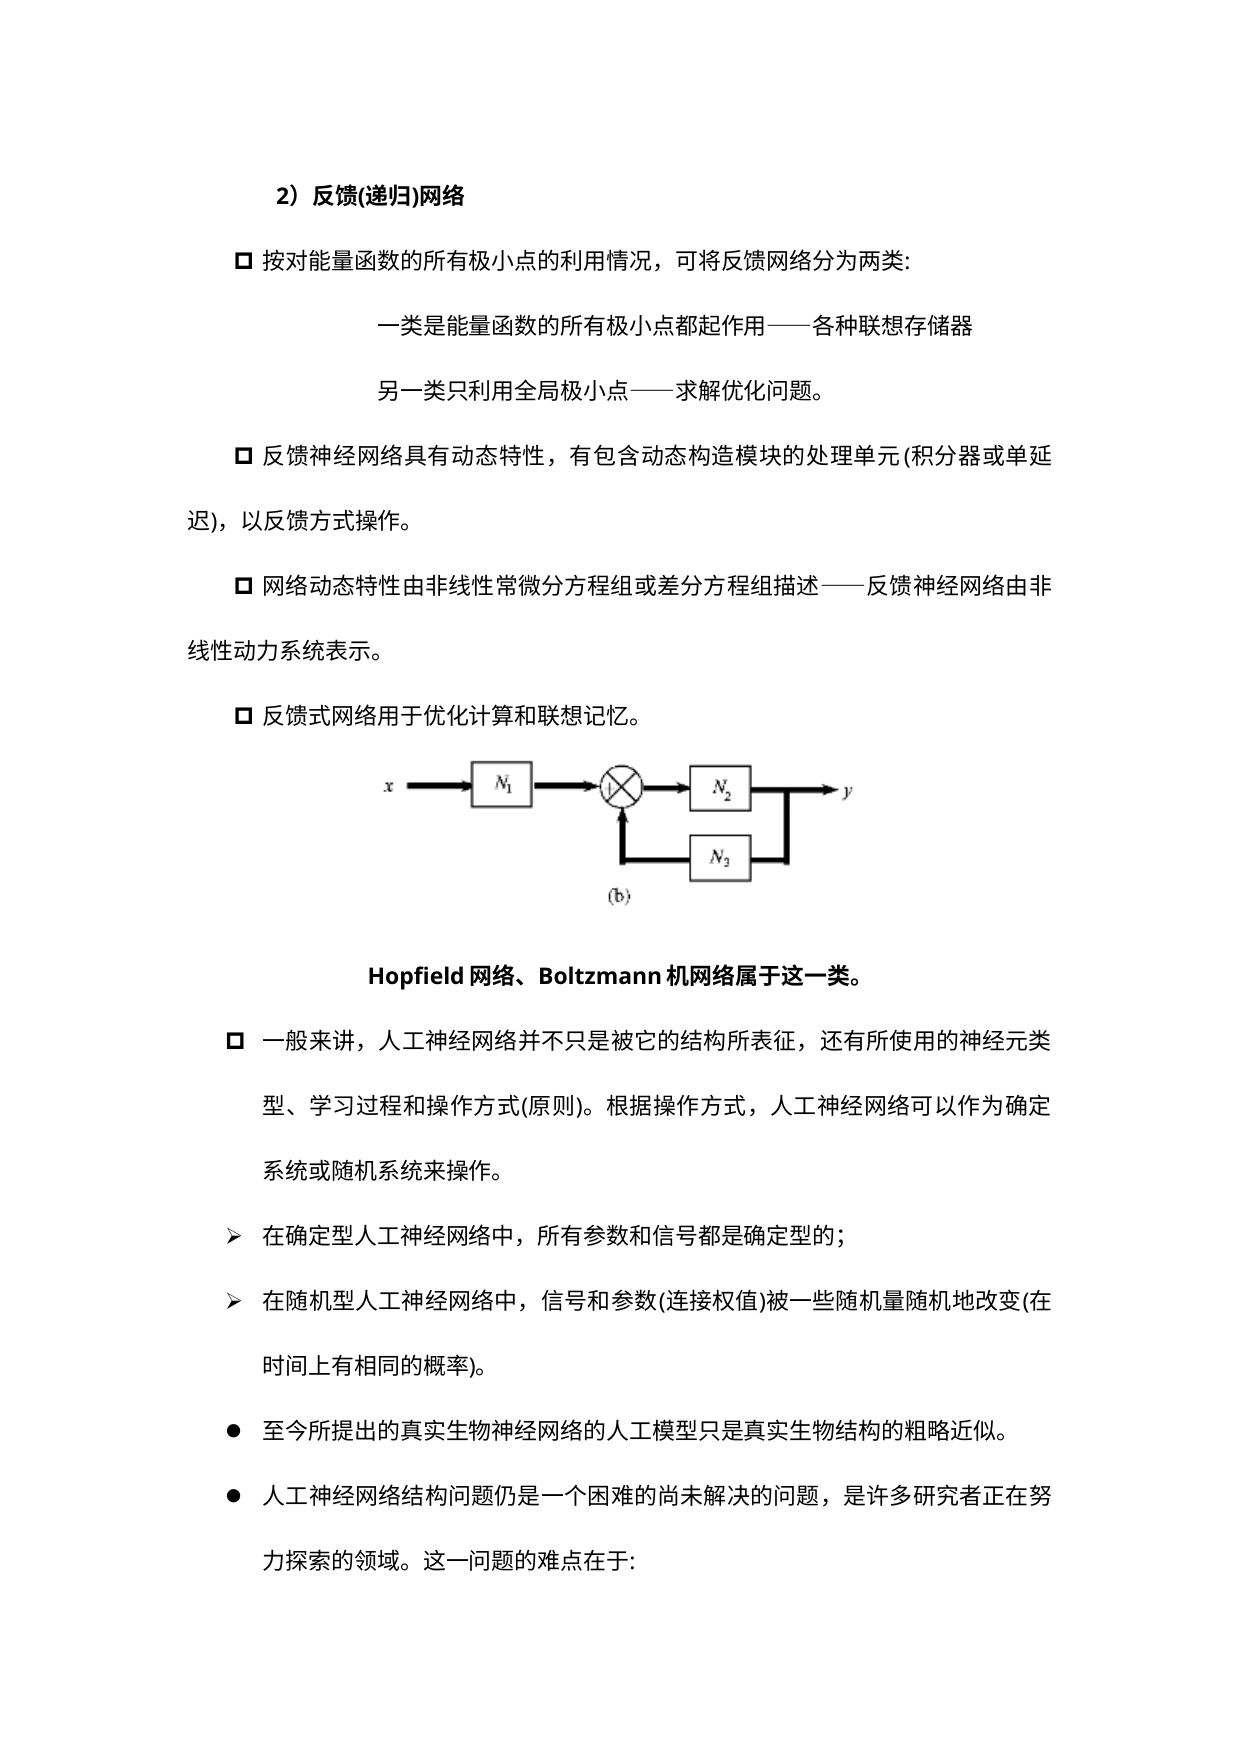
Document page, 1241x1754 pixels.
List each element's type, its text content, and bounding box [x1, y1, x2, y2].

list 至今所提出的真实生物神经网络的人工模型只是真实生物结构的粗略近似。 [225, 1397, 1053, 1462]
list 一般来讲，人工神经网络并不只是被它的结构所表征，还有所使用的神经元类型、学习过程和操作方式(原则)。根据操作方式，人工神经网络可以作为确定系统或随机系统来操作。 [225, 1007, 1053, 1202]
picture [372, 747, 868, 913]
text Hopfield网络、Boltzmann机网络属于这一类。 [187, 942, 1053, 1007]
list 人工神经网络结构问题仍是一个困难的尚未解决的问题，是许多研究者正在努力探索的领域。这一问题的难点在于: [225, 1462, 1053, 1592]
list 2）反馈(递归)网络 [230, 162, 1053, 227]
list 另一类只利用全局极小点——求解优化问题。 [308, 357, 1053, 422]
list 反馈神经网络具有动态特性，有包含动态构造模块的处理单元(积分器或单延迟)，以反馈方式操作。 [187, 422, 1053, 552]
list 反馈式网络用于优化计算和联想记忆。 [187, 682, 1053, 747]
list 在确定型人工神经网络中，所有参数和信号都是确定型的； [225, 1202, 1053, 1267]
list 一类是能量函数的所有极小点都起作用——各种联想存储器 [308, 292, 1053, 357]
list 网络动态特性由非线性常微分方程组或差分方程组描述——反馈神经网络由非线性动力系统表示。 [187, 552, 1053, 682]
list 按对能量函数的所有极小点的利用情况，可将反馈网络分为两类: [187, 227, 1053, 292]
list 在随机型人工神经网络中，信号和参数(连接权值)被一些随机量随机地改变(在时间上有相同的概率)。 [225, 1267, 1053, 1397]
